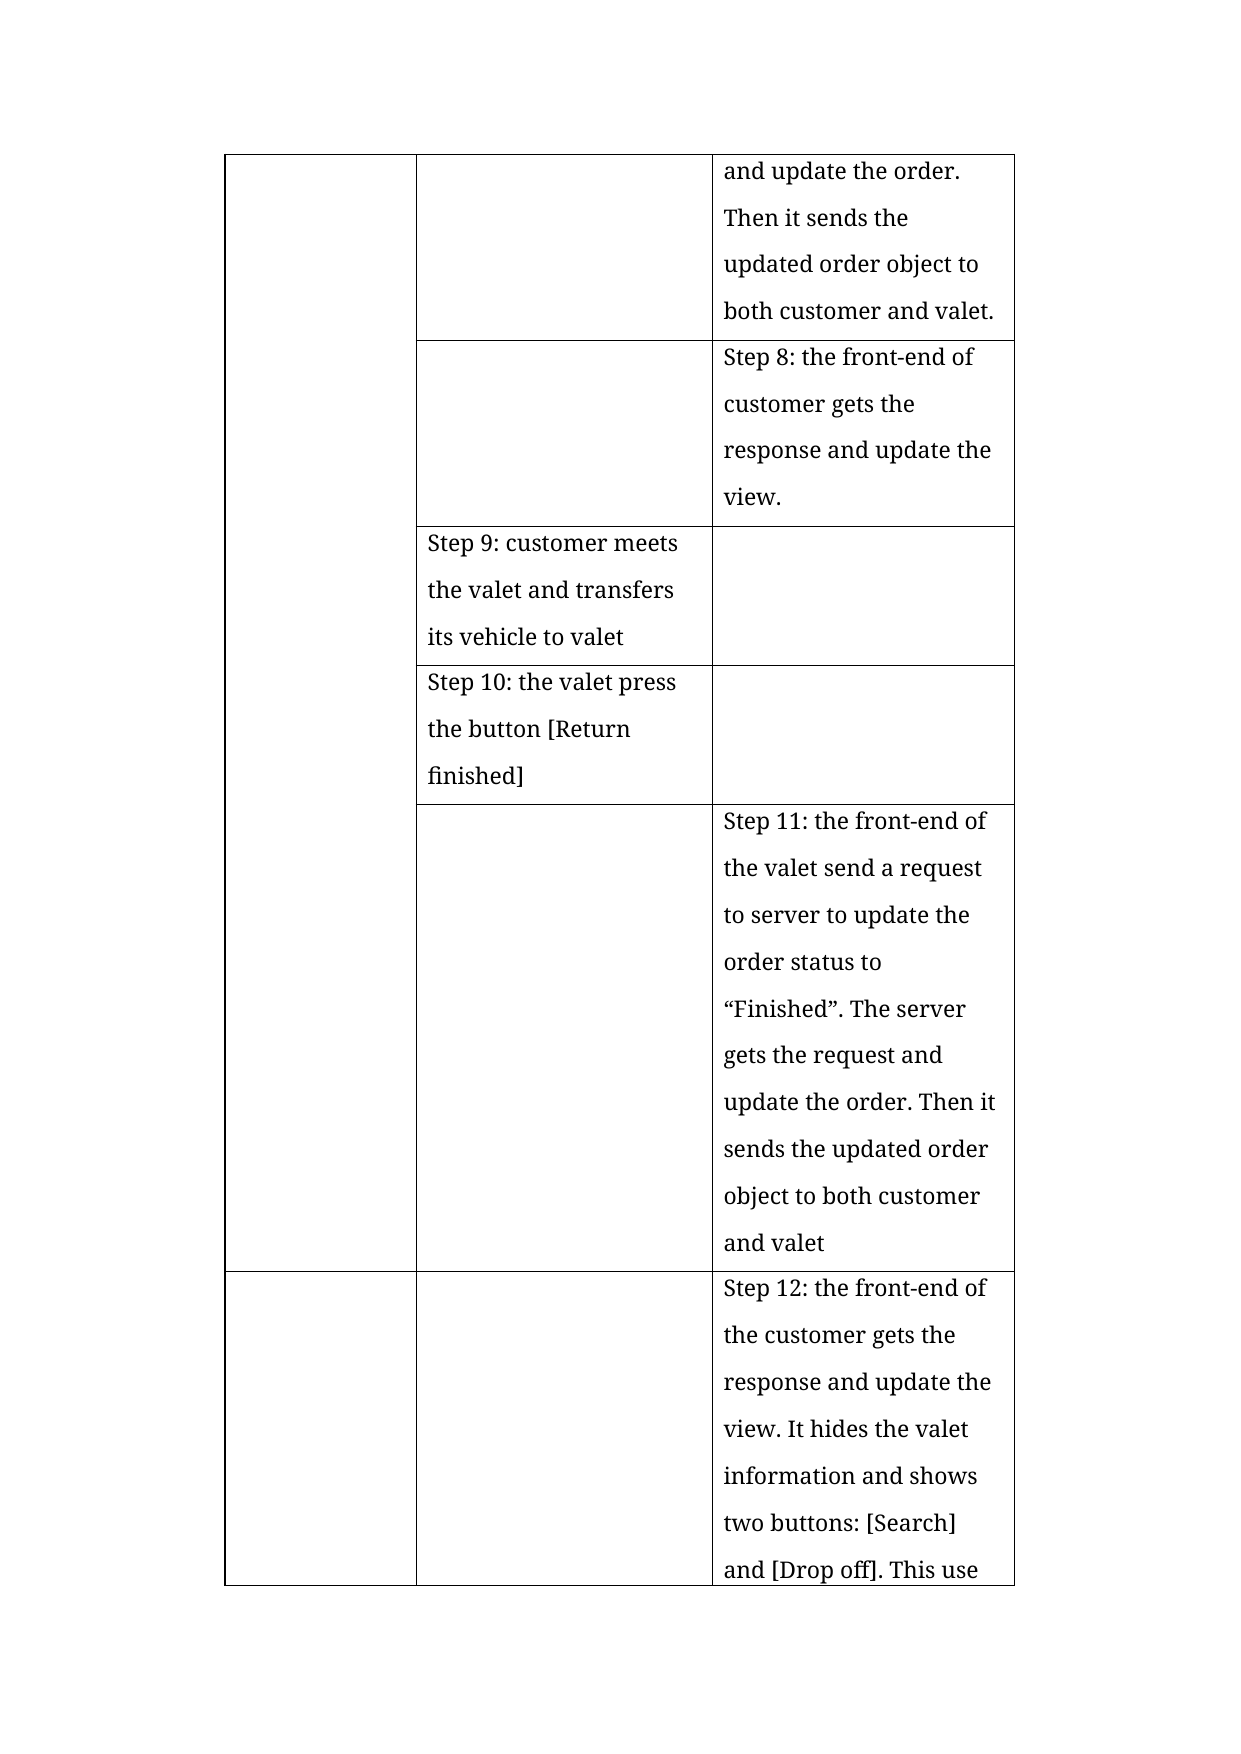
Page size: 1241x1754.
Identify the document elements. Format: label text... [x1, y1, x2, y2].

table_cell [713, 155, 1014, 339]
table_cell [417, 805, 712, 1271]
table_cell [417, 341, 712, 526]
table_cell Step 9: customer meets the valet and transfers its vehicle to valet [417, 527, 712, 665]
table_cell [713, 666, 1014, 804]
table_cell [713, 1272, 1014, 1585]
table_cell Step 11: the front-end of the valet send a request to server to update the order status to “Finished”. The server gets the request and update the order. Then it sends the updated order object to both customer and valet [713, 805, 1014, 1271]
table_cell Step 8: the front-end of customer gets the response and update the view. [713, 341, 1014, 526]
table_cell [417, 155, 712, 339]
table_cell [226, 1272, 416, 1585]
table_cell [417, 1272, 712, 1585]
table_cell Step 10: the valet press the button [Return finished] [417, 666, 712, 804]
table_cell [713, 527, 1014, 665]
